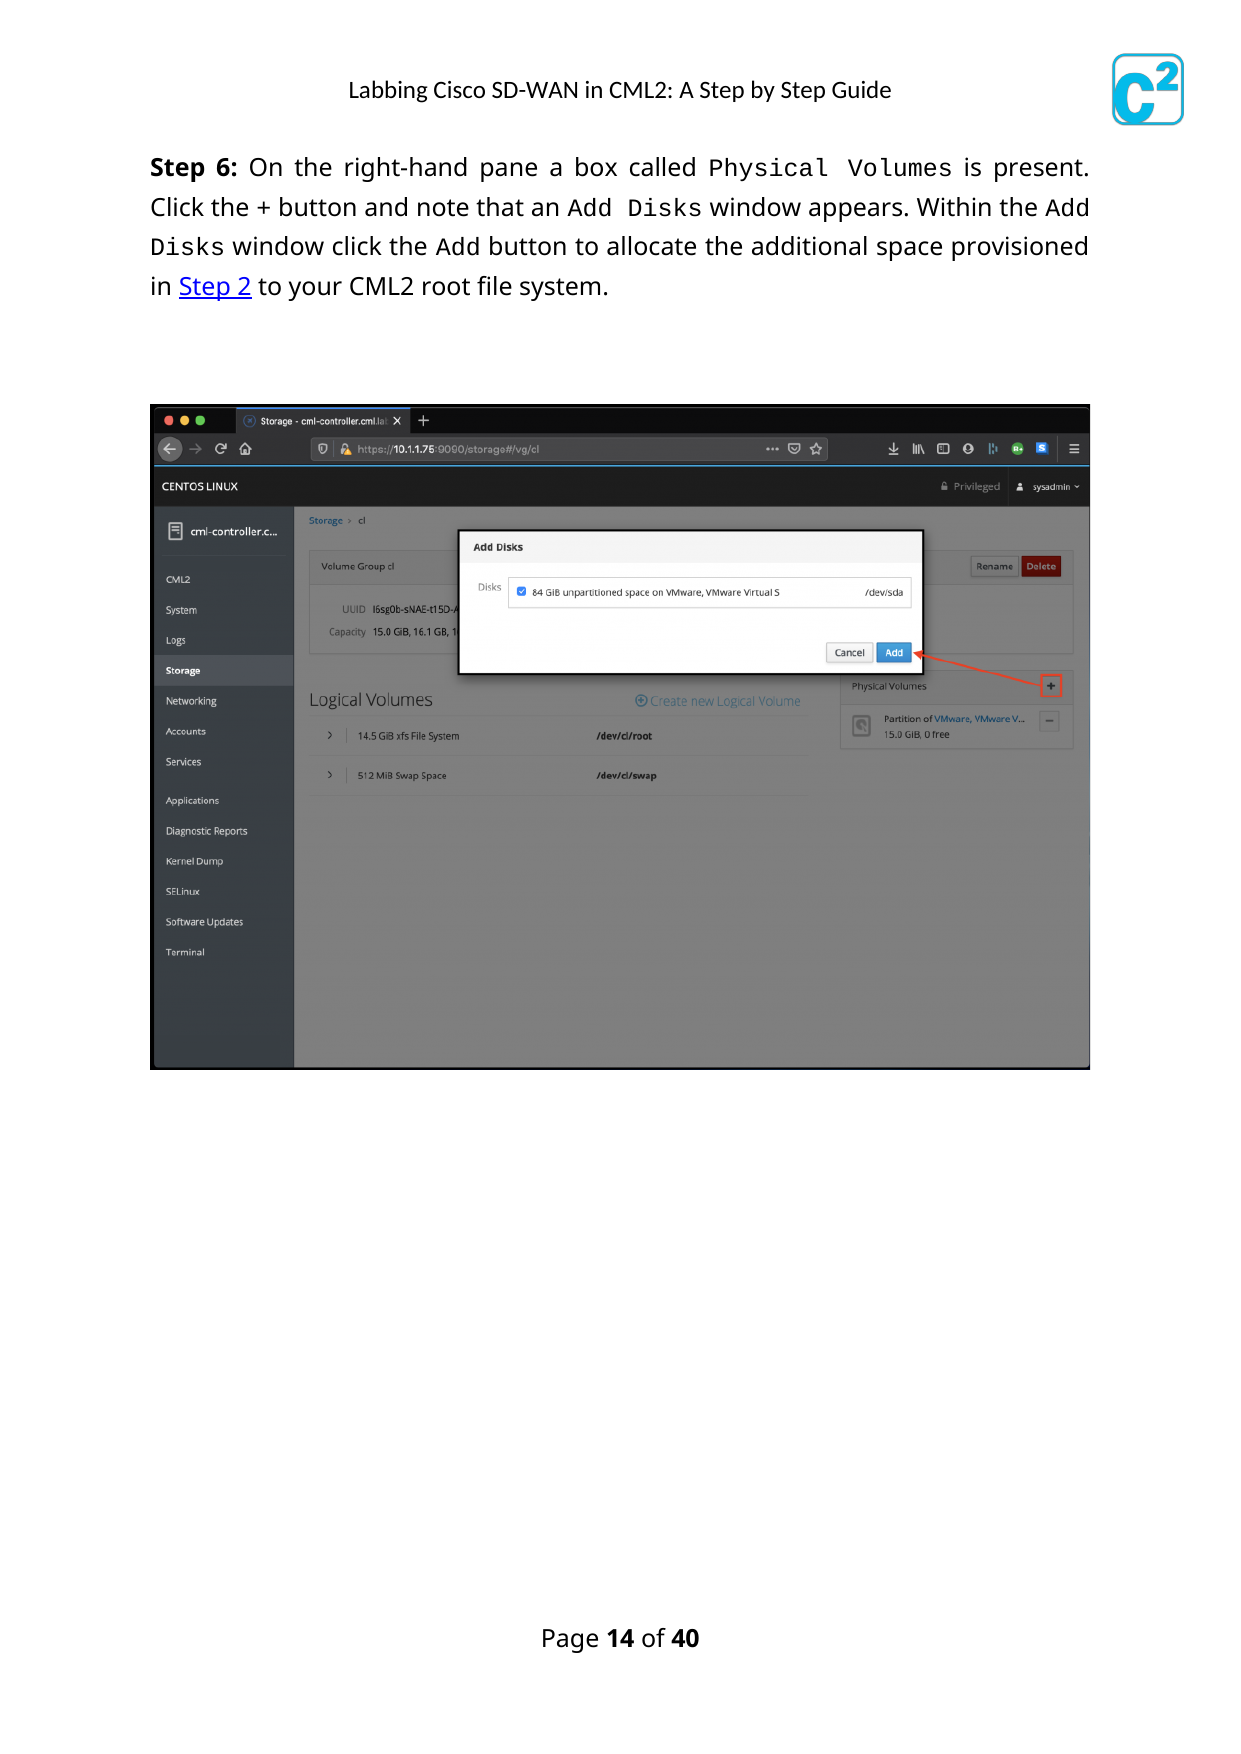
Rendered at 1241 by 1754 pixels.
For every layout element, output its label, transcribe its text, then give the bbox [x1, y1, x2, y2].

picture [1111, 52, 1184, 126]
text Step 6: On the right-hand pane a box called Physical Volumes is present. Click the + button and note that an Add Disks window appears. Within the Add Disks window click the Add button to allocate the additional space provisioned in Step 2 to your CML2 root file system. [150, 150, 1090, 302]
picture [1115, 56, 1181, 122]
picture [1115, 109, 1126, 122]
picture [150, 404, 1091, 1070]
